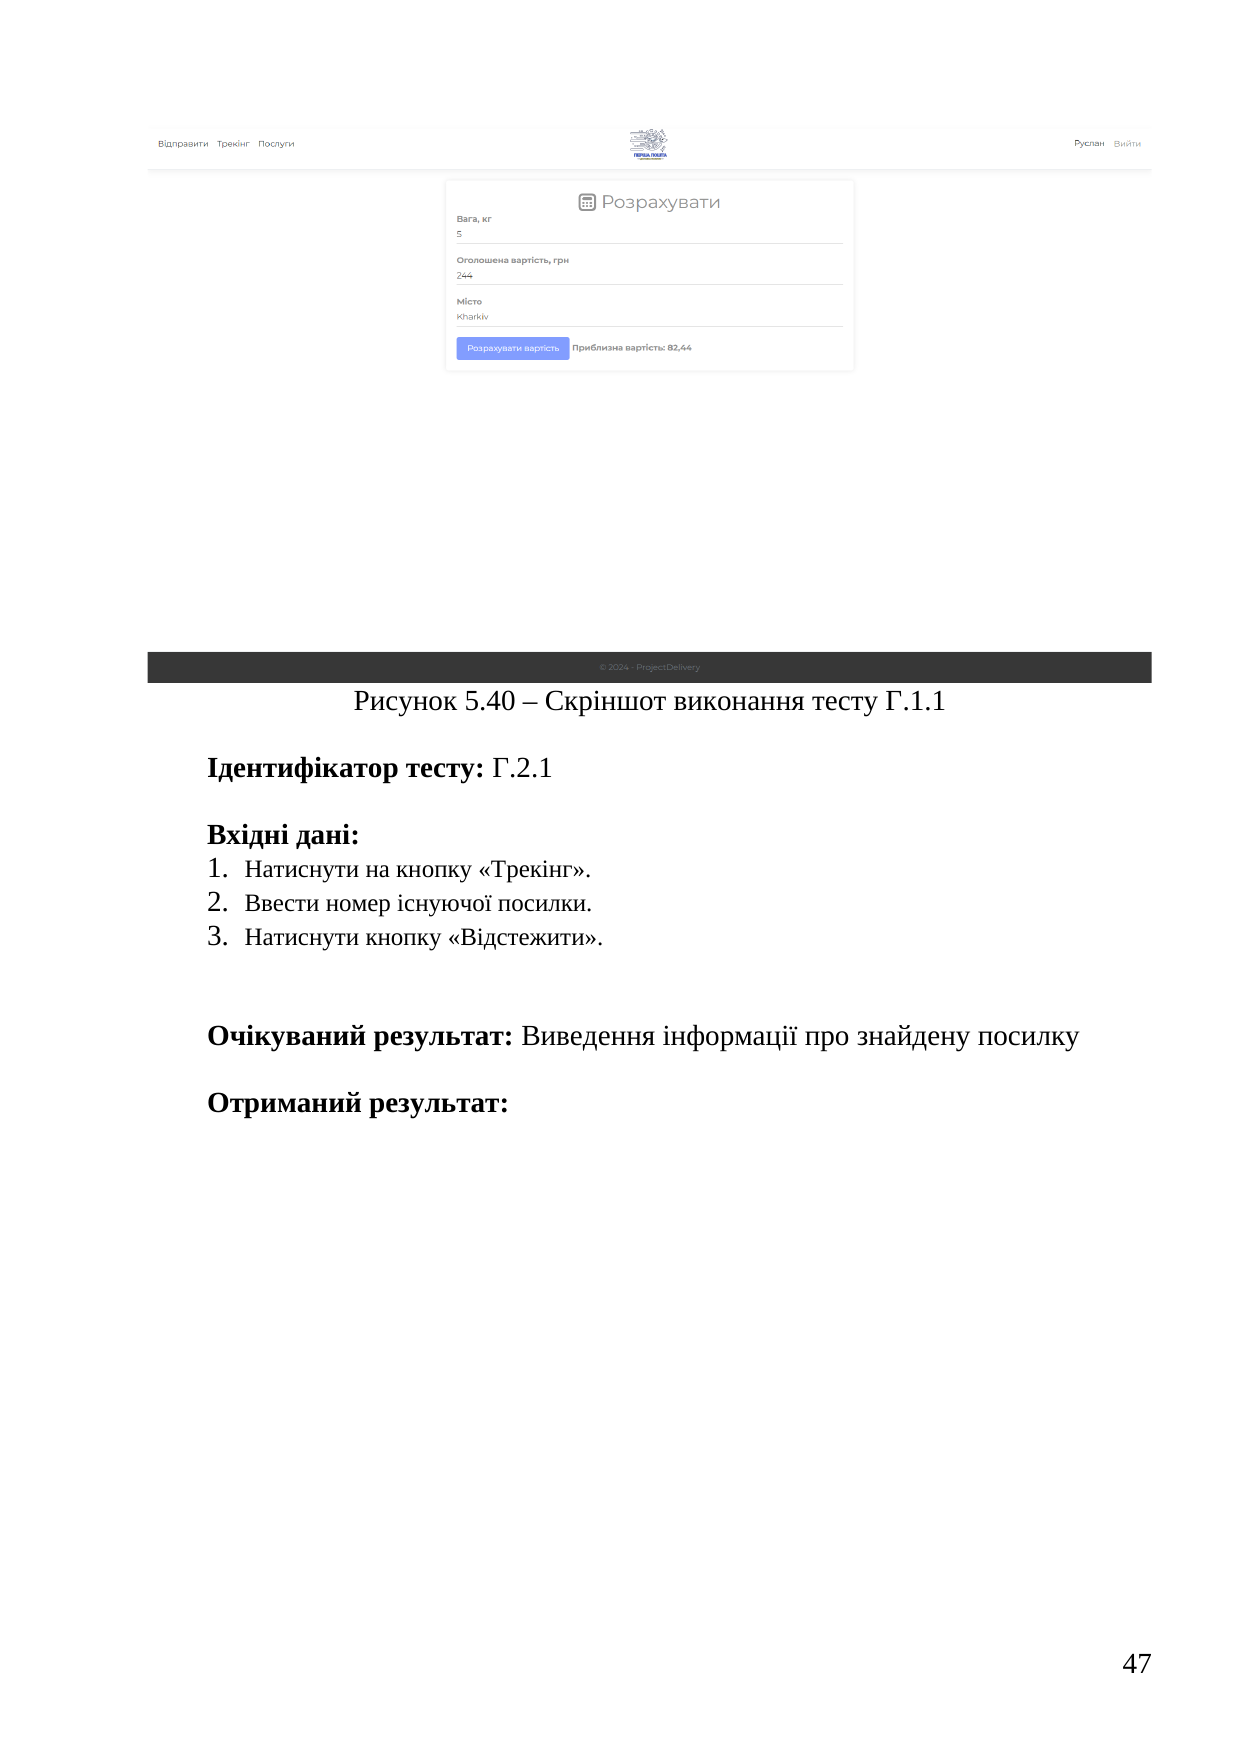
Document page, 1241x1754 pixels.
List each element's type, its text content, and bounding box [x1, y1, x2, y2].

list Натиснути кнопку «Відстежити». [207, 918, 1152, 951]
picture [147, 118, 1152, 683]
list Натиснути на кнопку «Трекінг». [207, 851, 1152, 884]
text Вхідні дані: [148, 817, 1152, 851]
text Очікуваний результат: Виведення інформації про знайдену посилку [148, 1018, 1152, 1052]
text Отриманий результат: [148, 1085, 1152, 1119]
text Ідентифікатор тесту: Г.2.1 [148, 750, 1152, 783]
list Ввести номер існуючої посилки. [207, 884, 1152, 918]
